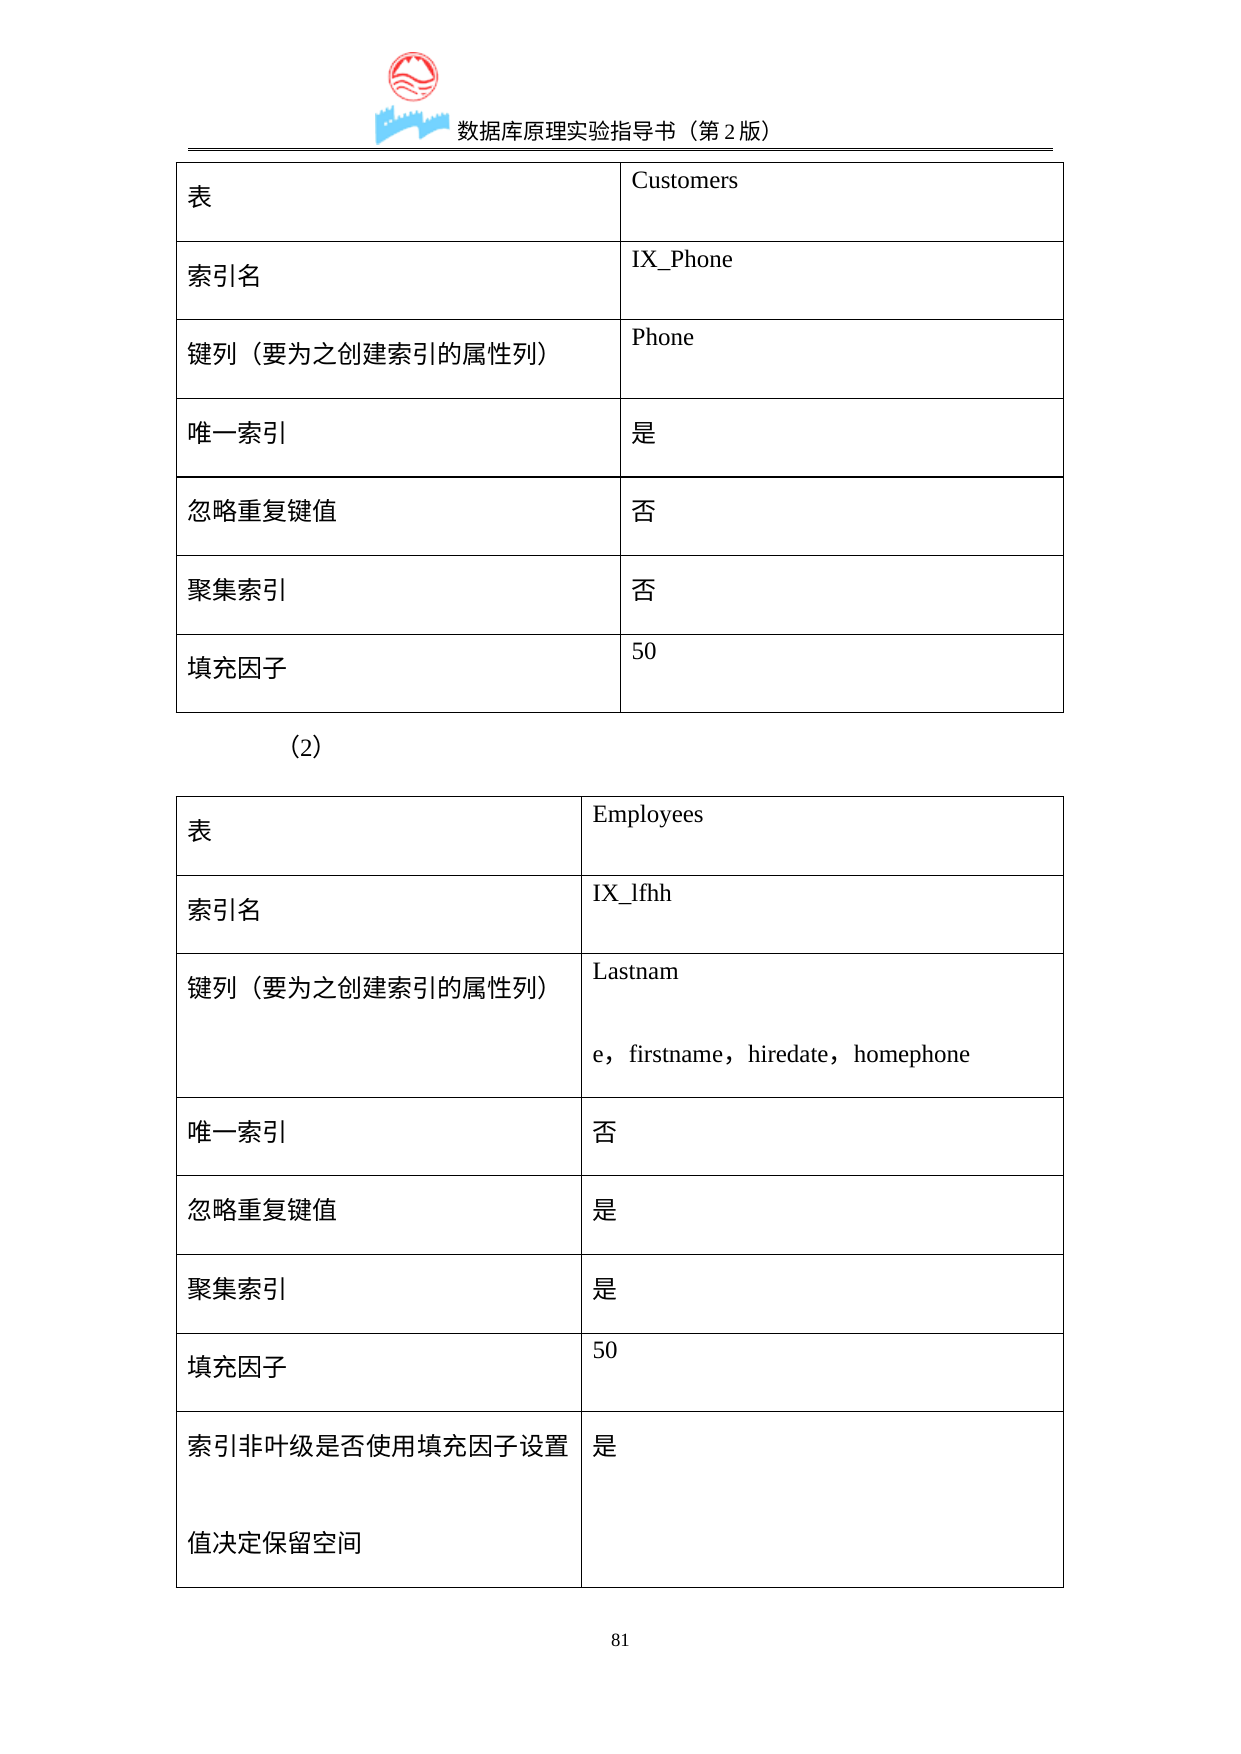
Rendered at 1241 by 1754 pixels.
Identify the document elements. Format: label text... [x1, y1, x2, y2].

table_cell 键列（要为之创建索引的属性列） [177, 954, 581, 1097]
text （2） [231, 713, 1053, 778]
table_header 表 [177, 797, 581, 875]
table_cell 唯一索引 [177, 1098, 581, 1175]
table_header Customers [621, 163, 1063, 241]
table_cell 索引名 [177, 876, 581, 953]
table_cell 填充因子 [177, 1334, 581, 1411]
table_cell IX_Phone [621, 242, 1063, 319]
table_cell 聚集索引 [177, 1255, 581, 1332]
table_cell 否 [621, 478, 1063, 555]
table_cell 聚集索引 [177, 556, 620, 633]
table_cell 50 [621, 635, 1063, 712]
table_cell 忽略重复键值 [177, 478, 620, 555]
table_cell 键列（要为之创建索引的属性列） [177, 320, 620, 398]
table_cell Phone [621, 320, 1063, 398]
table_cell 索引名 [177, 242, 620, 319]
table_cell 索引非叶级是否使用填充因子设置值决定保留空间 [177, 1412, 581, 1587]
table_cell 填充因子 [177, 635, 620, 712]
table_cell 是 [582, 1255, 1063, 1332]
table_header 表 [177, 163, 620, 241]
table_cell 是 [582, 1412, 1063, 1587]
table_cell 否 [582, 1098, 1063, 1175]
table_cell 是 [621, 399, 1063, 476]
table_cell IX_lfhh [582, 876, 1063, 953]
table_cell 50 [582, 1334, 1063, 1411]
table_cell 唯一索引 [177, 399, 620, 476]
table_cell 是 [582, 1176, 1063, 1254]
table_cell 否 [621, 556, 1063, 633]
table_header Employees [582, 797, 1063, 875]
table_cell 忽略重复键值 [177, 1176, 581, 1254]
picture [375, 52, 451, 145]
table_cell Lastname，firstname，hiredate，homephone [582, 954, 1063, 1097]
